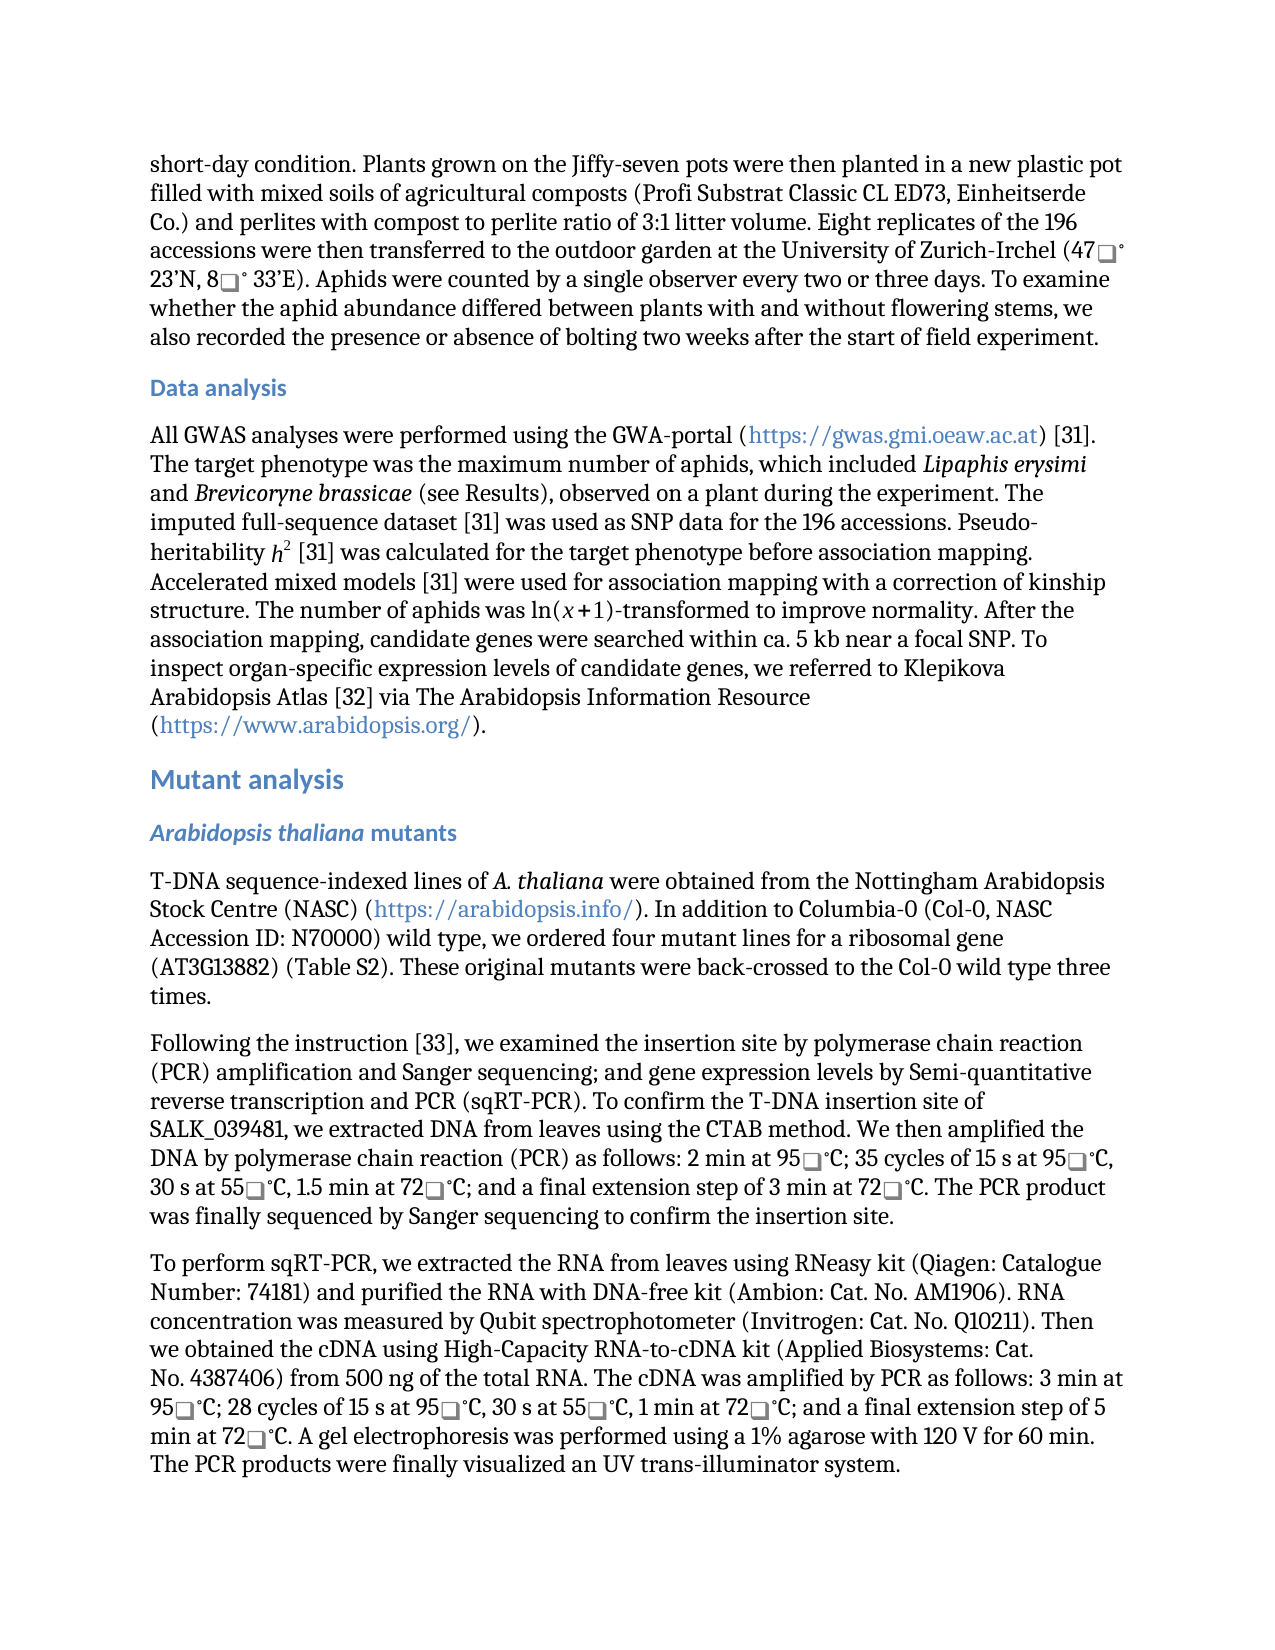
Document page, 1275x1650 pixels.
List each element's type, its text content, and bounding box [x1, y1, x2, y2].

text T-DNA sequence-indexed lines of A. thaliana were obtained from the Nottingham Arabidopsis Stock Centre (NASC) (https://arabidopsis.info/). In addition to Columbia-0 (Col-0, NASC Accession ID: N70000) wild type, we ordered four mutant lines for a ribosomal gene (AT3G13882) (Table S2). These original mutants were back-crossed to the Col-0 wild type three times. [150, 867, 1125, 1010]
subtitle Data analysis [150, 372, 1125, 403]
subtitle Arabidopsis thaliana mutants [150, 817, 1125, 848]
text All GWAS analyses were performed using the GWA-portal (https://gwas.gmi.oeaw.ac.at) [31]. The target phenotype was the maximum number of aphids, which included Lipaphis erysimi and Brevicoryne brassicae (see Results), observed on a plant during the experiment. The imputed full-sequence dataset [31] was used as SNP data for the 196 accessions. Pseudo-heritability [31] was calculated for the target phenotype before association mapping. Accelerated mixed models [31] were used for association mapping with a correction of kinship structure. The number of aphids was ln()-transformed to improve normality. After the association mapping, candidate genes were searched within ca. 5 kb near a focal SNP. To inspect organ-specific expression levels of candidate genes, we referred to Klepikova Arabidopsis Atlas [32] via The Arabidopsis Information Resource (https://www.arabidopsis.org/). [150, 421, 1125, 740]
text Following the instruction [33], we examined the insertion site by polymerase chain reaction (PCR) amplification and Sanger sequencing; and gene expression levels by Semi-quantitative reverse transcription and PCR (sqRT-PCR). To confirm the T-DNA insertion site of SALK_039481, we extracted DNA from leaves using the CTAB method. We then amplified the DNA by polymerase chain reaction (PCR) as follows: 2 min at 95C; 35 cycles of 15 s at 95C, 30 s at 55C, 1.5 min at 72C; and a final extension step of 3 min at 72C. The PCR product was finally sequenced by Sanger sequencing to confirm the insertion site. [150, 1029, 1125, 1230]
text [150, 150, 1125, 351]
text To perform sqRT-PCR, we extracted the RNA from leaves using RNeasy kit (Qiagen: Catalogue Number: 74181) and purified the RNA with DNA-free kit (Ambion: Cat. No. AM1906). RNA concentration was measured by Qubit spectrophotometer (Invitrogen: Cat. No. Q10211). Then we obtained the cDNA using High-Capacity RNA-to-cDNA kit (Applied Biosystems: Cat. No. 4387406) from 500 ng of the total RNA. The cDNA was amplified by PCR as follows: 3 min at 95C; 28 cycles of 15 s at 95C, 30 s at 55C, 1 min at 72C; and a final extension step of 5 min at 72C. A gel electrophoresis was performed using a 1% agarose with 120 V for 60 min. The PCR products were finally visualized an UV trans-illuminator system. [150, 1249, 1125, 1479]
subtitle Mutant analysis [150, 761, 1125, 796]
